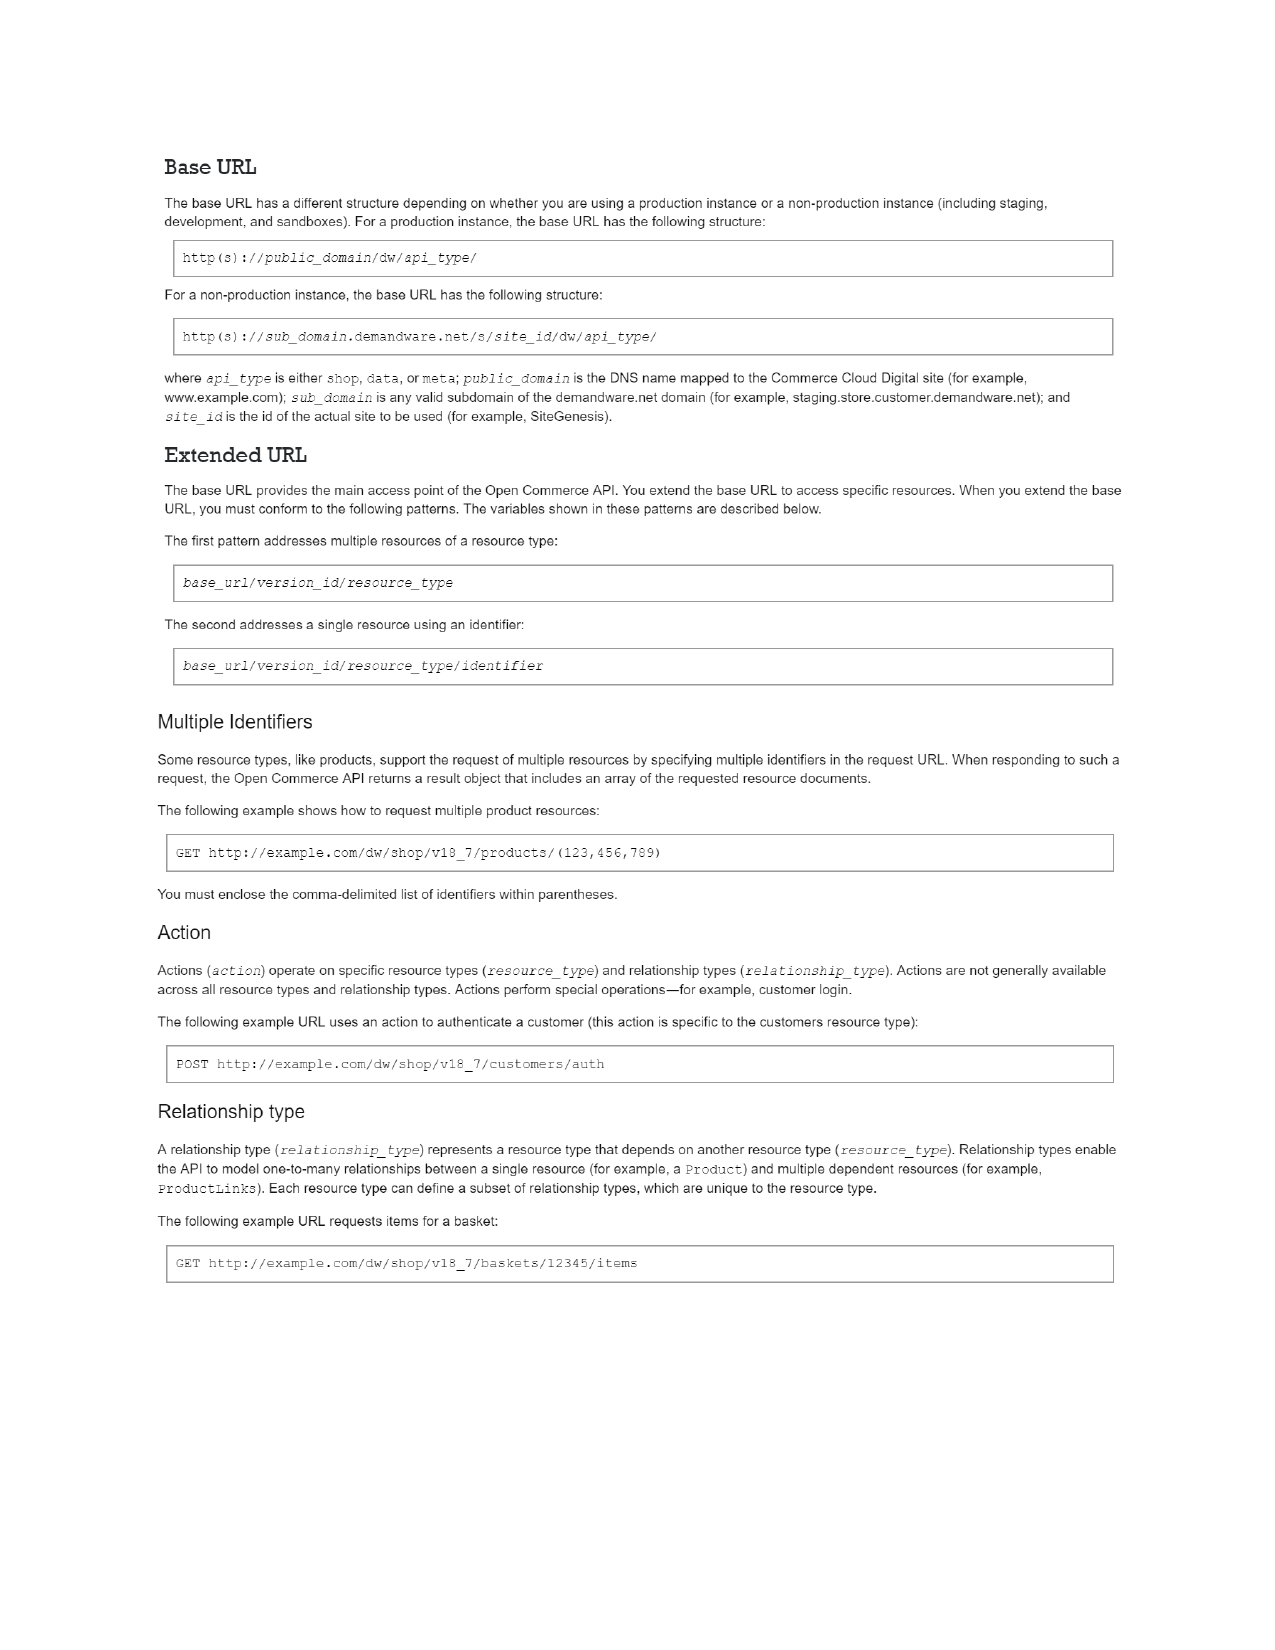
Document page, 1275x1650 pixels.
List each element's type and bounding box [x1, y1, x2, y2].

picture [150, 150, 1125, 693]
picture [150, 711, 1125, 1287]
